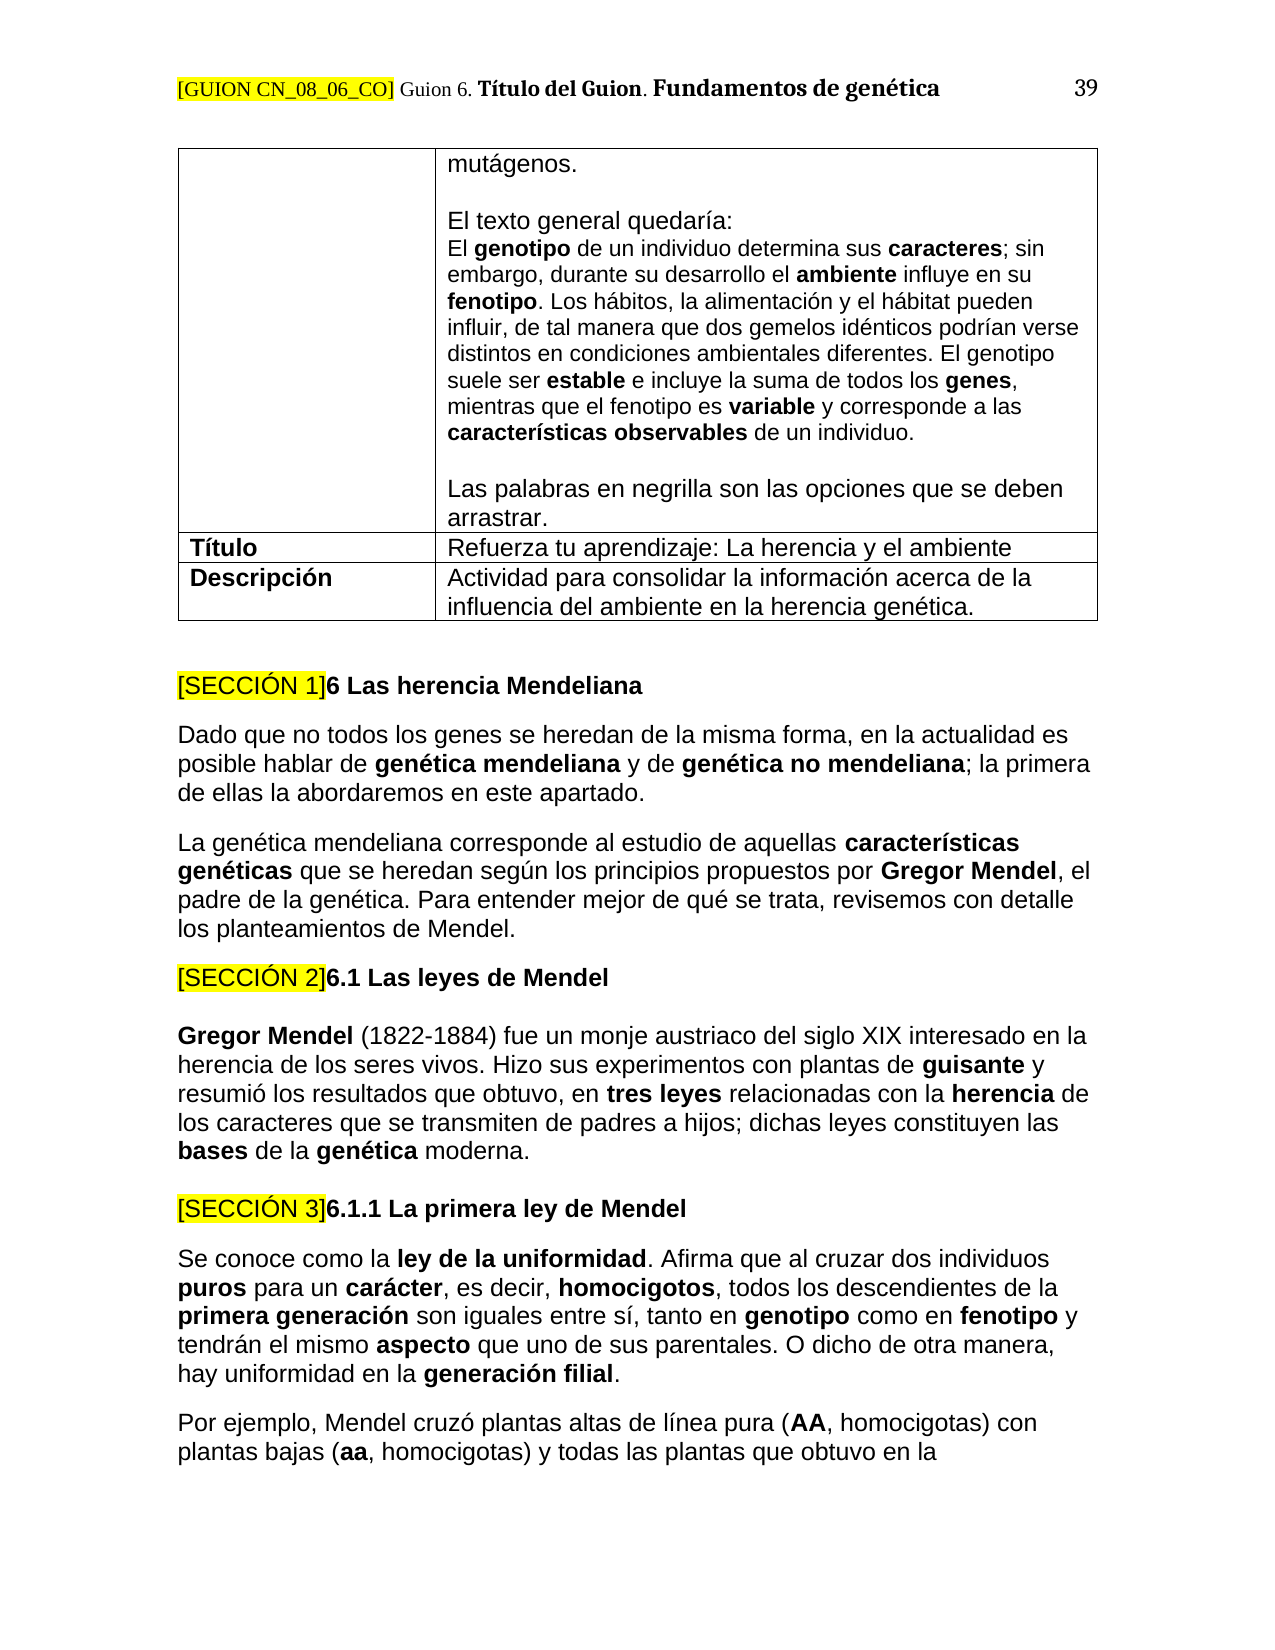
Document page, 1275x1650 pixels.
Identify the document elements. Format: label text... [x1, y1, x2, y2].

table_cell Descripción [179, 563, 435, 620]
text Dado que no todos los genes se heredan de la misma forma, en la actualidad es posible hablar de genética mendeliana y de genética no mendeliana; la primera de ellas la abordaremos en este apartado. [177, 721, 1098, 807]
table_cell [179, 149, 435, 532]
text [SECCIÓN 2]6.1 Las leyes de Mendel [177, 963, 1098, 992]
text [SECCIÓN 1]6 Las herencia Mendeliana [326, 671, 1098, 700]
table_cell Título [179, 533, 435, 562]
text La genética mendeliana corresponde al estudio de aquellas características genéticas que se heredan según los principios propuestos por Gregor Mendel, el padre de la genética. Para entender mejor de qué se trata, revisemos con detalle los planteamientos de Mendel. [177, 828, 1098, 943]
table_cell Actividad para consolidar la información acerca de la influencia del ambiente en la herencia genética. [436, 563, 1097, 620]
table_cell Refuerza tu aprendizaje: La herencia y el ambiente [436, 533, 1097, 562]
text [SECCIÓN 3]6.1.1 La primera ley de Mendel [326, 1194, 1098, 1223]
text Gregor Mendel (1822-1884) fue un monje austriaco del siglo XIX interesado en la herencia de los seres vivos. Hizo sus experimentos con plantas de guisante y resumió los resultados que obtuvo, en tres leyes relacionadas con la herencia de los caracteres que se transmiten de padres a hijos; dichas leyes constituyen las bases de la genética moderna. [177, 1021, 1098, 1165]
text Se conoce como la ley de la uniformidad. Afirma que al cruzar dos individuos puros para un carácter, es decir, homocigotos, todos los descendientes de la primera generación son iguales entre sí, tanto en genotipo como en fenotipo y tendrán el mismo aspecto que uno de sus parentales. O dicho de otra manera, hay uniformidad en la generación filial. [177, 1244, 1098, 1388]
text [177, 1408, 1098, 1466]
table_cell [436, 149, 1097, 532]
